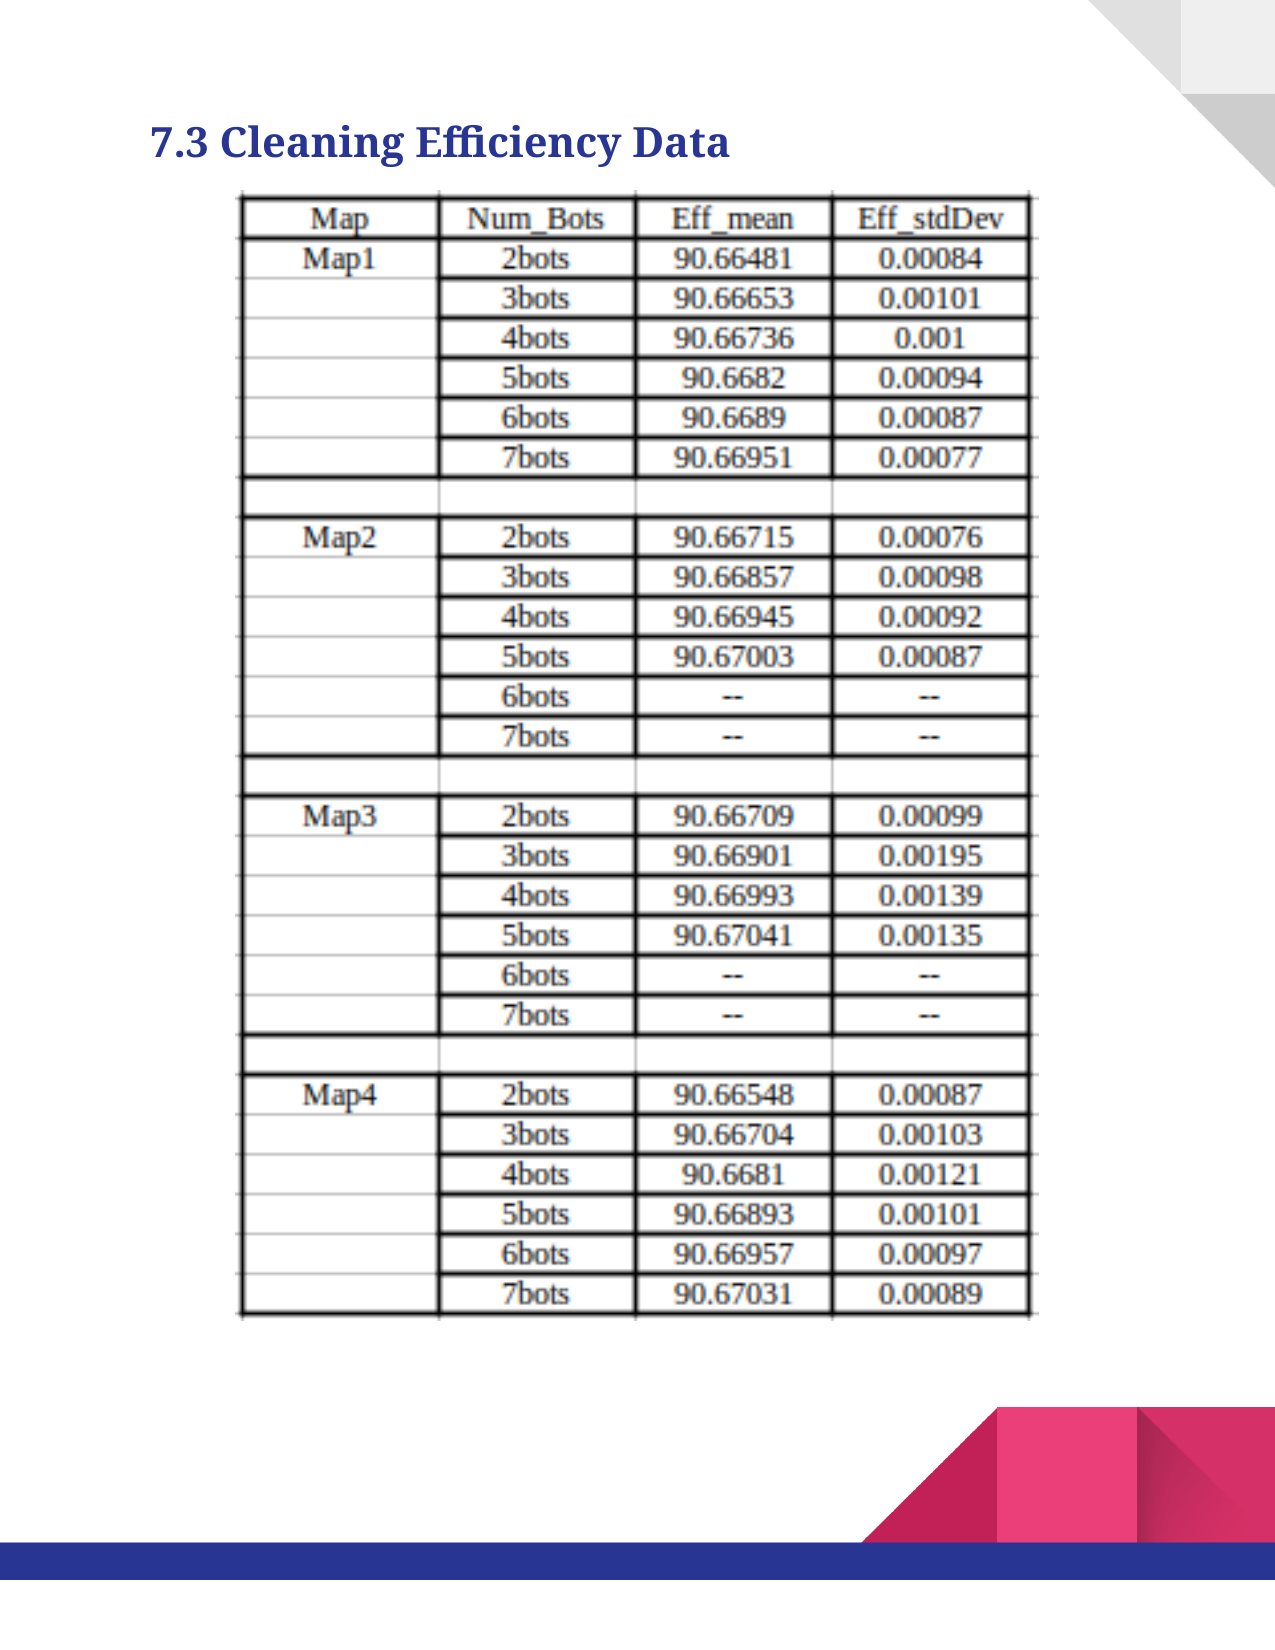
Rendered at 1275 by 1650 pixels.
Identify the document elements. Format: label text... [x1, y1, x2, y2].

subtitle 7.3 Cleaning Efficiency Data [150, 113, 1125, 169]
picture [0, 1405, 1275, 1580]
picture [234, 190, 1039, 1321]
picture [1087, 0, 1275, 188]
